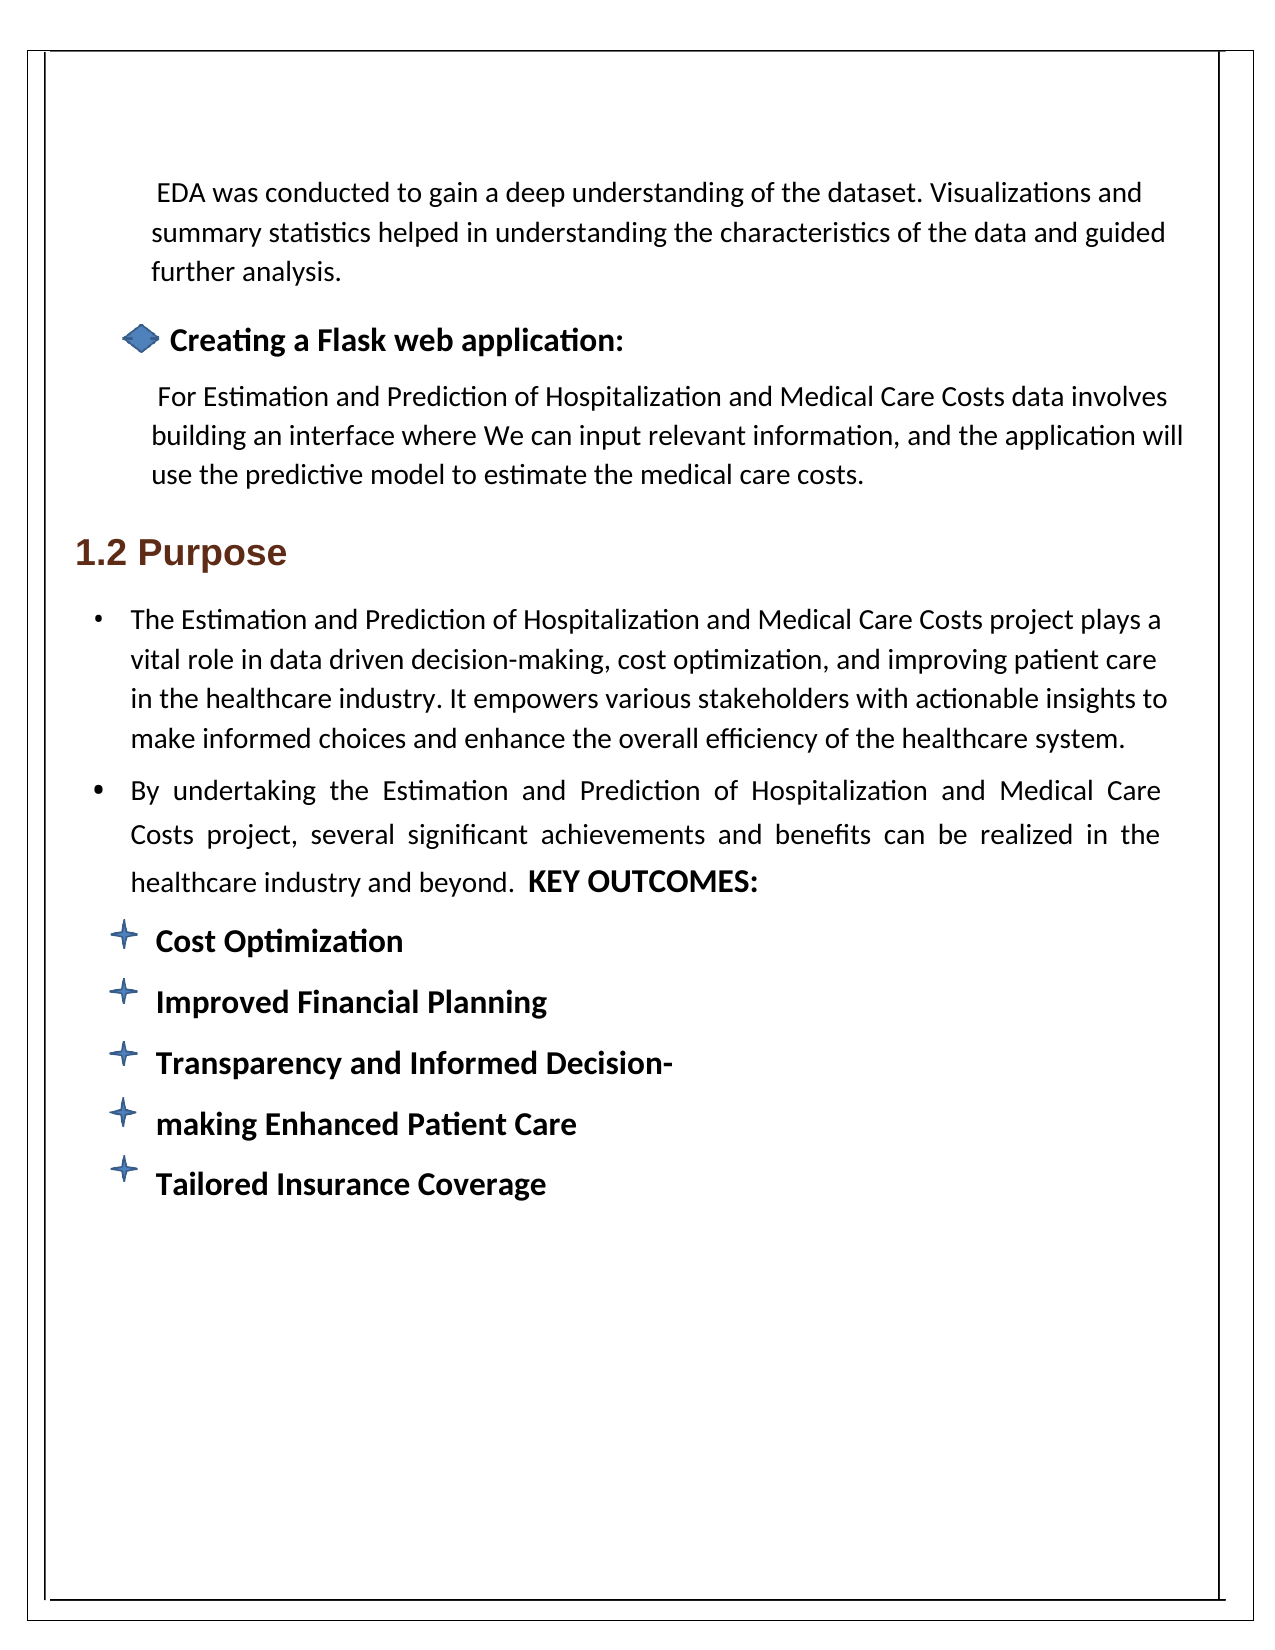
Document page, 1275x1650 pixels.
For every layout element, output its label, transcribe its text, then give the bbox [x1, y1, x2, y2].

picture [109, 1041, 138, 1066]
subtitle Transparency and Informed Decision-making Enhanced Patient Care [156, 1042, 772, 1143]
picture [122, 324, 160, 353]
text For Estimation and Prediction of Hospitalization and Medical Care Costs data involves building an interface where We can input relevant information, and the application will use the predictive model to estimate the medical care costs. [151, 378, 1201, 492]
picture [110, 919, 138, 949]
list The Estimation and Prediction of Hospitalization and Medical Care Costs project plays a vital role in data driven decision-making, cost optimization, and improving patient care in the healthcare industry. It empowers various stakeholders with actionable insights to make informed choices and enhance the overall efficiency of the healthcare system. [93, 598, 1174, 755]
text EDA was conducted to gain a deep understanding of the dataset. Visualizations and summary statistics helped in understanding the characteristics of the data and guided further analysis. [151, 174, 1201, 288]
list Purpose [75, 531, 1253, 574]
text Improved Financial Planning [156, 981, 1253, 1022]
list By undertaking the Estimation and Prediction of Hospitalization and Medical Care Costs project, several significant achievements and benefits can be realized in the healthcare industry and beyond. KEY OUTCOMES: [93, 769, 1161, 901]
text Tailored Insurance Coverage [156, 1163, 1253, 1204]
subtitle Creating a Flask web application: [122, 319, 1253, 361]
picture [110, 1155, 138, 1182]
picture [109, 1097, 137, 1127]
subtitle Cost Optimization [156, 920, 1253, 961]
picture [109, 978, 138, 1004]
